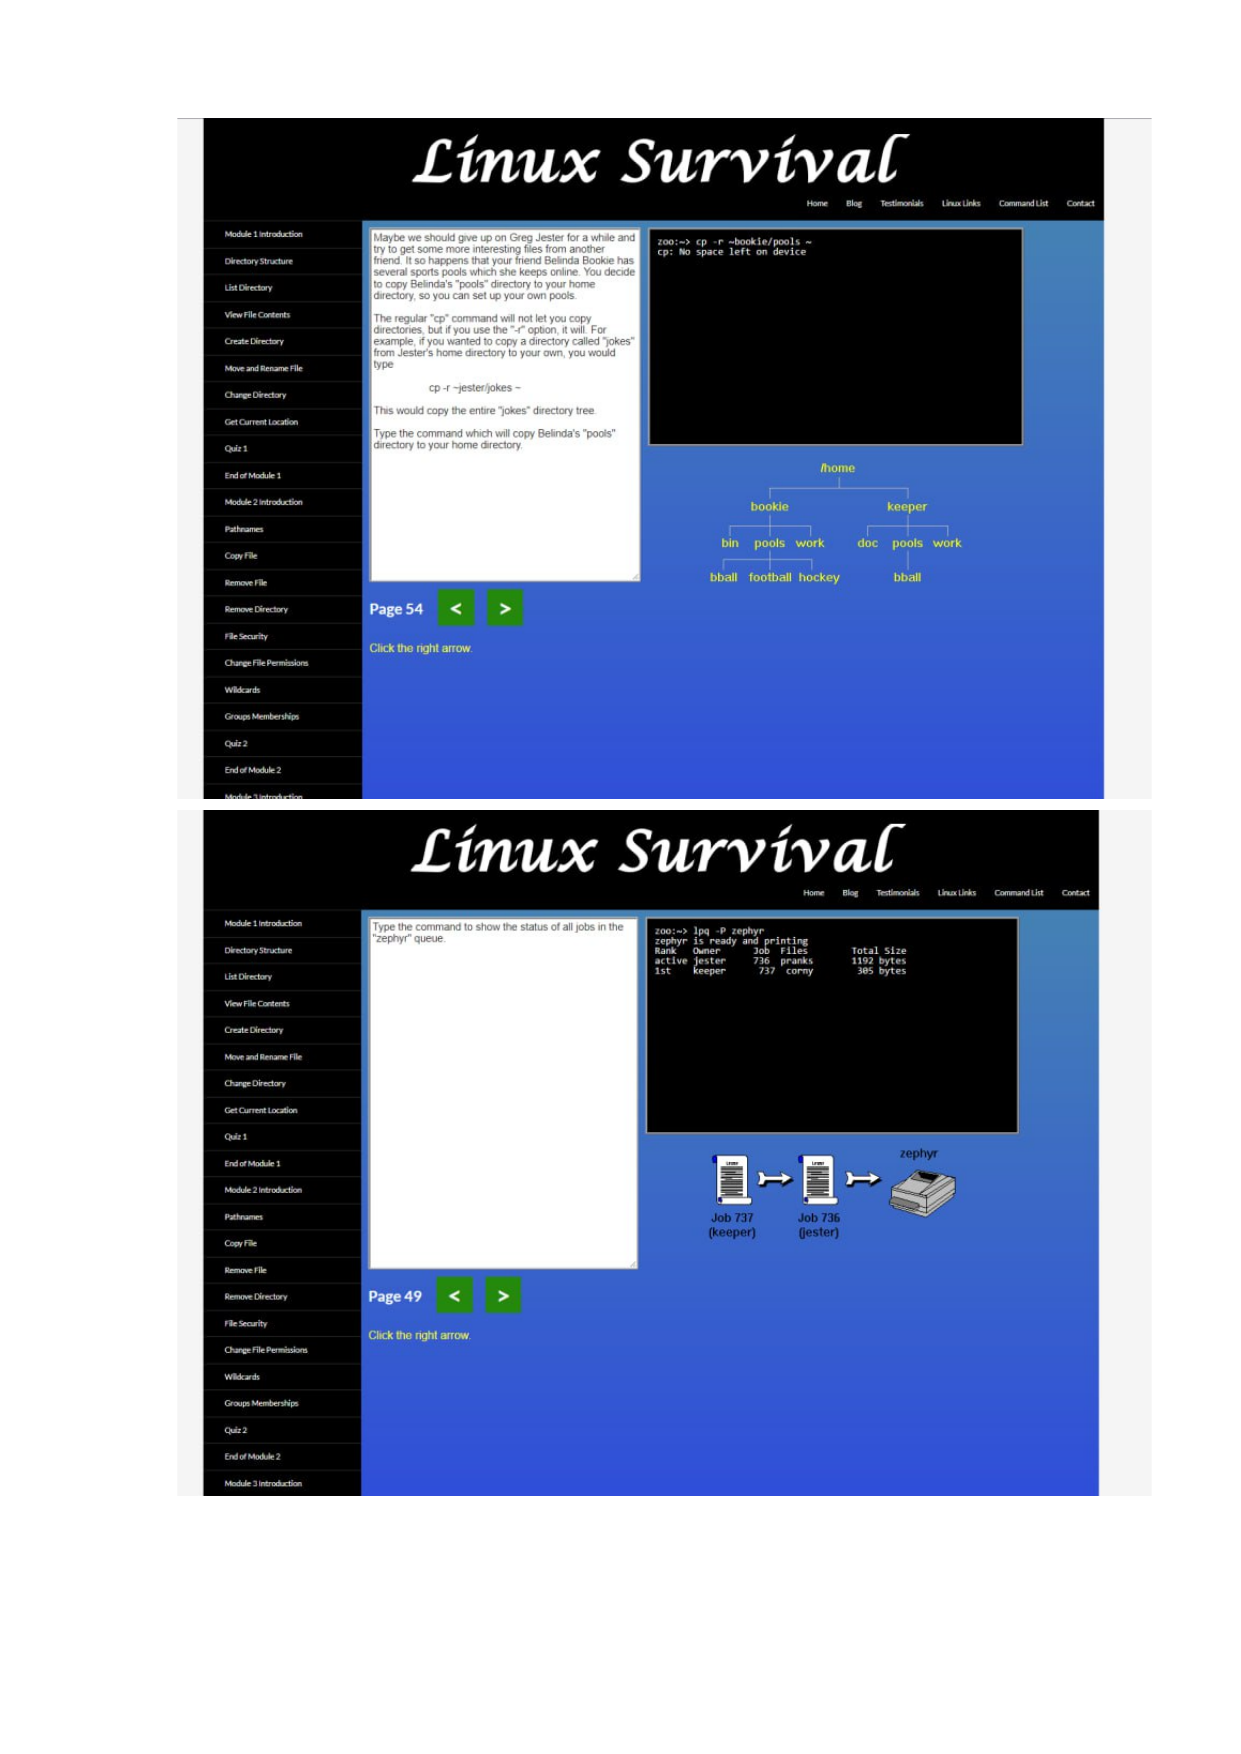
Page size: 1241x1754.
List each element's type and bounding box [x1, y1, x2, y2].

picture [177, 810, 1152, 1496]
picture [177, 118, 1152, 799]
